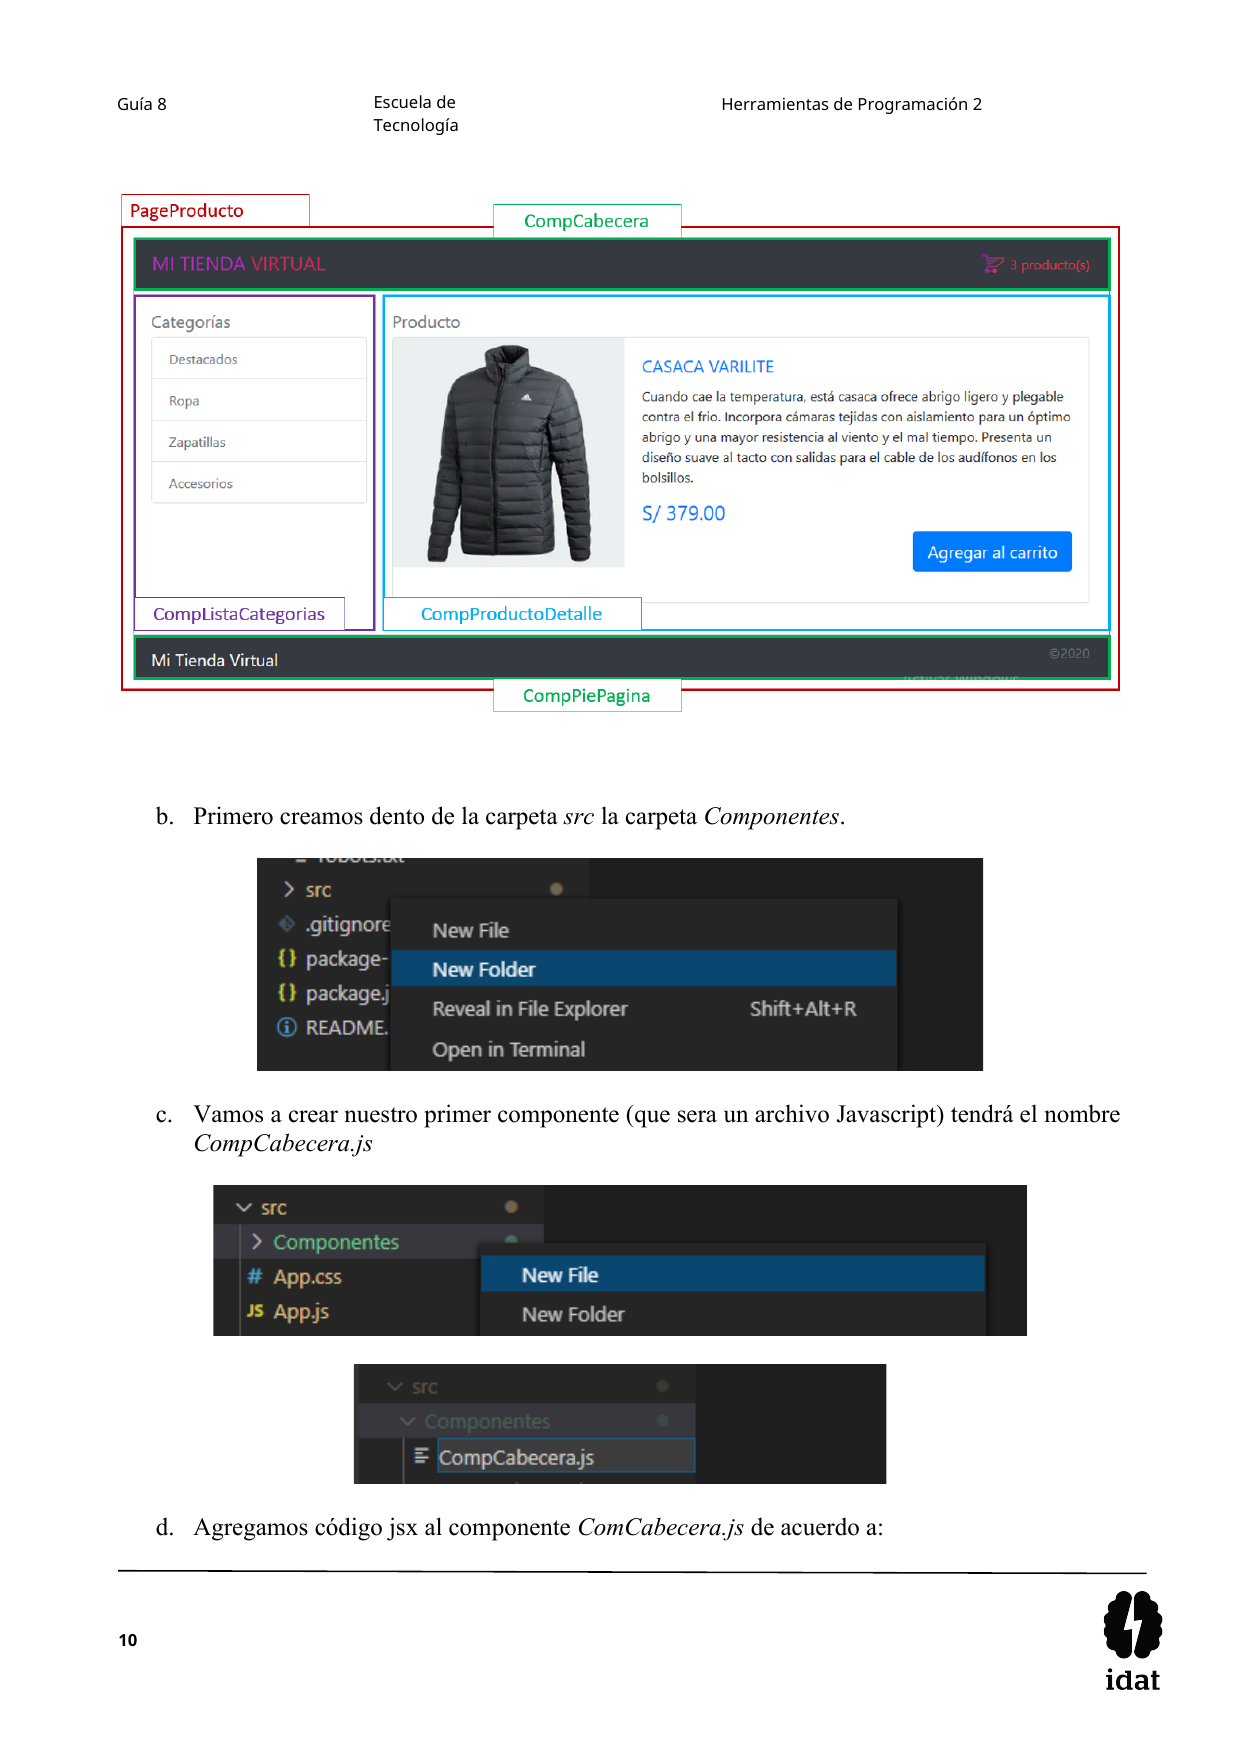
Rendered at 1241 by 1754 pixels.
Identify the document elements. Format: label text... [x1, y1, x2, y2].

list Primero creamos dento de la carpeta src la carpeta Componentes. [156, 801, 1122, 829]
list Agregamos código jsx al componente ComCabecera.js de acuerdo a: [156, 1512, 1122, 1541]
list Vamos a crear nuestro primer componente (que sera un archivo Javascript) tendrá el nombre CompCabecera.js [156, 1099, 1122, 1157]
picture [353, 1364, 887, 1484]
picture [213, 1185, 1027, 1336]
picture [118, 188, 1123, 715]
picture [257, 858, 984, 1071]
picture [1103, 1591, 1163, 1690]
